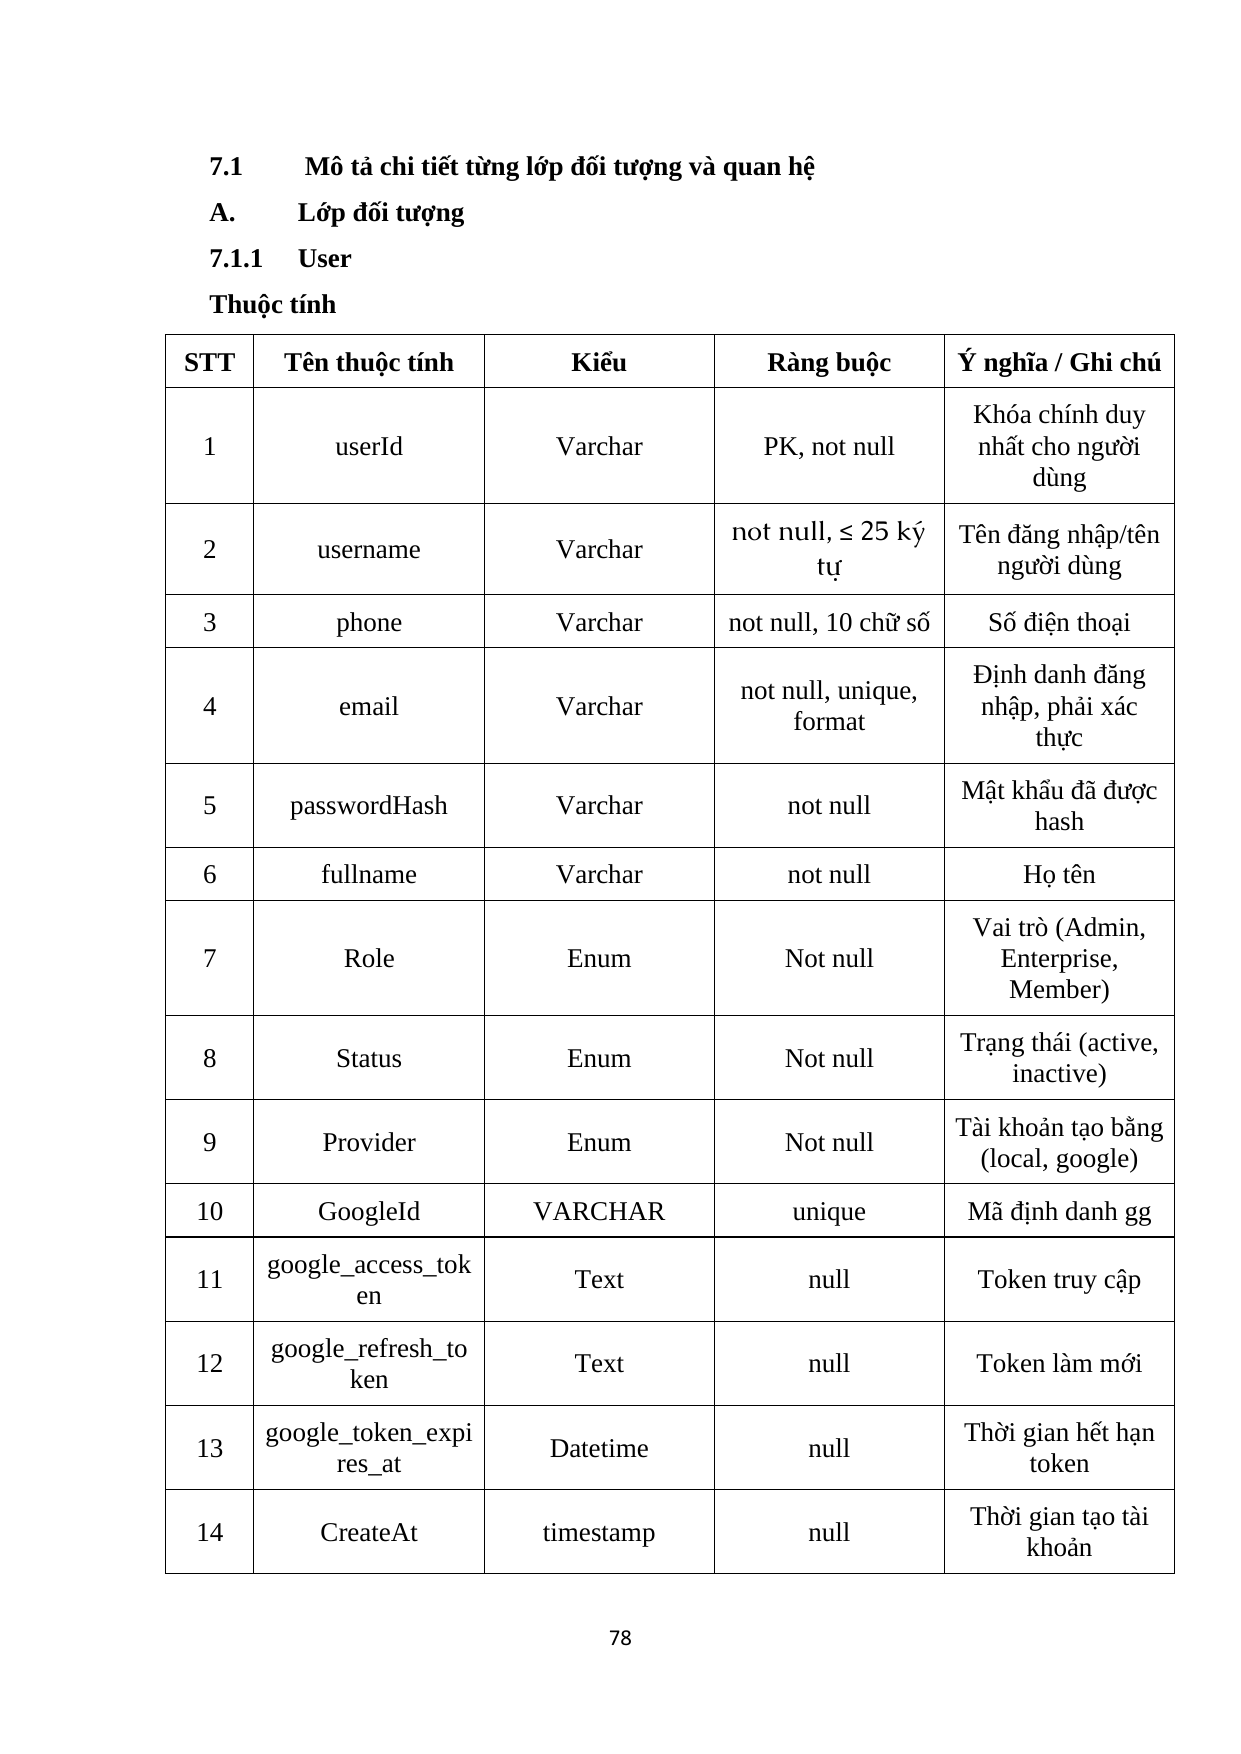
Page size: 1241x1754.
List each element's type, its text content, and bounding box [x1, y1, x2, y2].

table_cell 2 [166, 504, 253, 594]
table_header STT [166, 335, 253, 387]
table_cell GoogleId [254, 1184, 484, 1236]
table_cell Trạng thái (active, inactive) [945, 1016, 1174, 1099]
table_cell null [715, 1238, 944, 1321]
table_cell 4 [166, 648, 253, 762]
table_cell Text [485, 1238, 714, 1321]
table_cell VARCHAR [485, 1184, 714, 1236]
table_cell username [254, 504, 484, 594]
table_cell Text [485, 1322, 714, 1405]
table_cell Varchar [485, 595, 714, 647]
table_header Kiểu [485, 335, 714, 387]
table_cell Thời gian tạo tài khoản [945, 1490, 1174, 1573]
table_cell userId [254, 388, 484, 502]
table_cell 11 [166, 1238, 253, 1321]
table_cell Varchar [485, 848, 714, 900]
table_cell Varchar [485, 764, 714, 847]
table_cell 10 [166, 1184, 253, 1236]
table_cell Enum [485, 901, 714, 1015]
table_cell Tên đăng nhập/tên người dùng [945, 504, 1174, 594]
table_cell Vai trò (Admin, Enterprise, Member) [945, 901, 1174, 1015]
table_cell Enum [485, 1100, 714, 1183]
table_cell CreateAt [254, 1490, 484, 1573]
table_header Ràng buộc [715, 335, 944, 387]
table_cell 3 [166, 595, 253, 647]
table_cell 6 [166, 848, 253, 900]
table_cell PK, not null [715, 388, 944, 502]
table_cell google_token_expires_at [254, 1406, 484, 1489]
table_cell Varchar [485, 504, 714, 594]
table_cell passwordHash [254, 764, 484, 847]
table_cell 8 [166, 1016, 253, 1099]
table_cell phone [254, 595, 484, 647]
table_cell Status [254, 1016, 484, 1099]
table_cell fullname [254, 848, 484, 900]
table_cell Enum [485, 1016, 714, 1099]
table_cell Định danh đăng nhập, phải xác thực [945, 648, 1174, 762]
table_cell email [254, 648, 484, 762]
table_cell Số điện thoại [945, 595, 1174, 647]
table_cell 9 [166, 1100, 253, 1183]
table_cell unique [715, 1184, 944, 1236]
table_cell Provider [254, 1100, 484, 1183]
table_cell 12 [166, 1322, 253, 1405]
subtitle User [150, 242, 1090, 273]
table_cell 5 [166, 764, 253, 847]
table_cell null [715, 1406, 944, 1489]
table_cell Not null [715, 1100, 944, 1183]
table_cell Token làm mới [945, 1322, 1174, 1405]
table_cell Varchar [485, 648, 714, 762]
table_cell 14 [166, 1490, 253, 1573]
table_cell 13 [166, 1406, 253, 1489]
table_cell Tài khoản tạo bằng (local, google) [945, 1100, 1174, 1183]
subtitle Lớp đối tượng [150, 196, 1090, 227]
table_cell Not null [715, 1016, 944, 1099]
table_cell Mã định danh gg [945, 1184, 1174, 1236]
table_cell google_access_token [254, 1238, 484, 1321]
table_header Tên thuộc tính [254, 335, 484, 387]
table_cell null [715, 1490, 944, 1573]
table_cell Mật khẩu đã được hash [945, 764, 1174, 847]
table_cell google_refresh_token [254, 1322, 484, 1405]
table_header Ý nghĩa / Ghi chú [945, 335, 1174, 387]
table_cell Datetime [485, 1406, 714, 1489]
table_cell timestamp [485, 1490, 714, 1573]
table_cell not null [715, 764, 944, 847]
table_cell not null, unique, format [715, 648, 944, 762]
table_cell Varchar [485, 388, 714, 502]
table_cell not null, ≤ 25 ký tự [715, 504, 944, 594]
table_cell not null [715, 848, 944, 900]
subtitle Thuộc tính [150, 288, 1090, 319]
table_cell Not null [715, 901, 944, 1015]
table_cell not null, 10 chữ số [715, 595, 944, 647]
table_cell Thời gian hết hạn token [945, 1406, 1174, 1489]
table_cell null [715, 1322, 944, 1405]
table_cell Token truy cập [945, 1238, 1174, 1321]
table_cell Họ tên [945, 848, 1174, 900]
subtitle Mô tả chi tiết từng lớp đối tượng và quan hệ [150, 150, 1090, 181]
table_cell Khóa chính duy nhất cho người dùng [945, 388, 1174, 502]
table_cell 7 [166, 901, 253, 1015]
table_cell Role [254, 901, 484, 1015]
table_cell 1 [166, 388, 253, 502]
